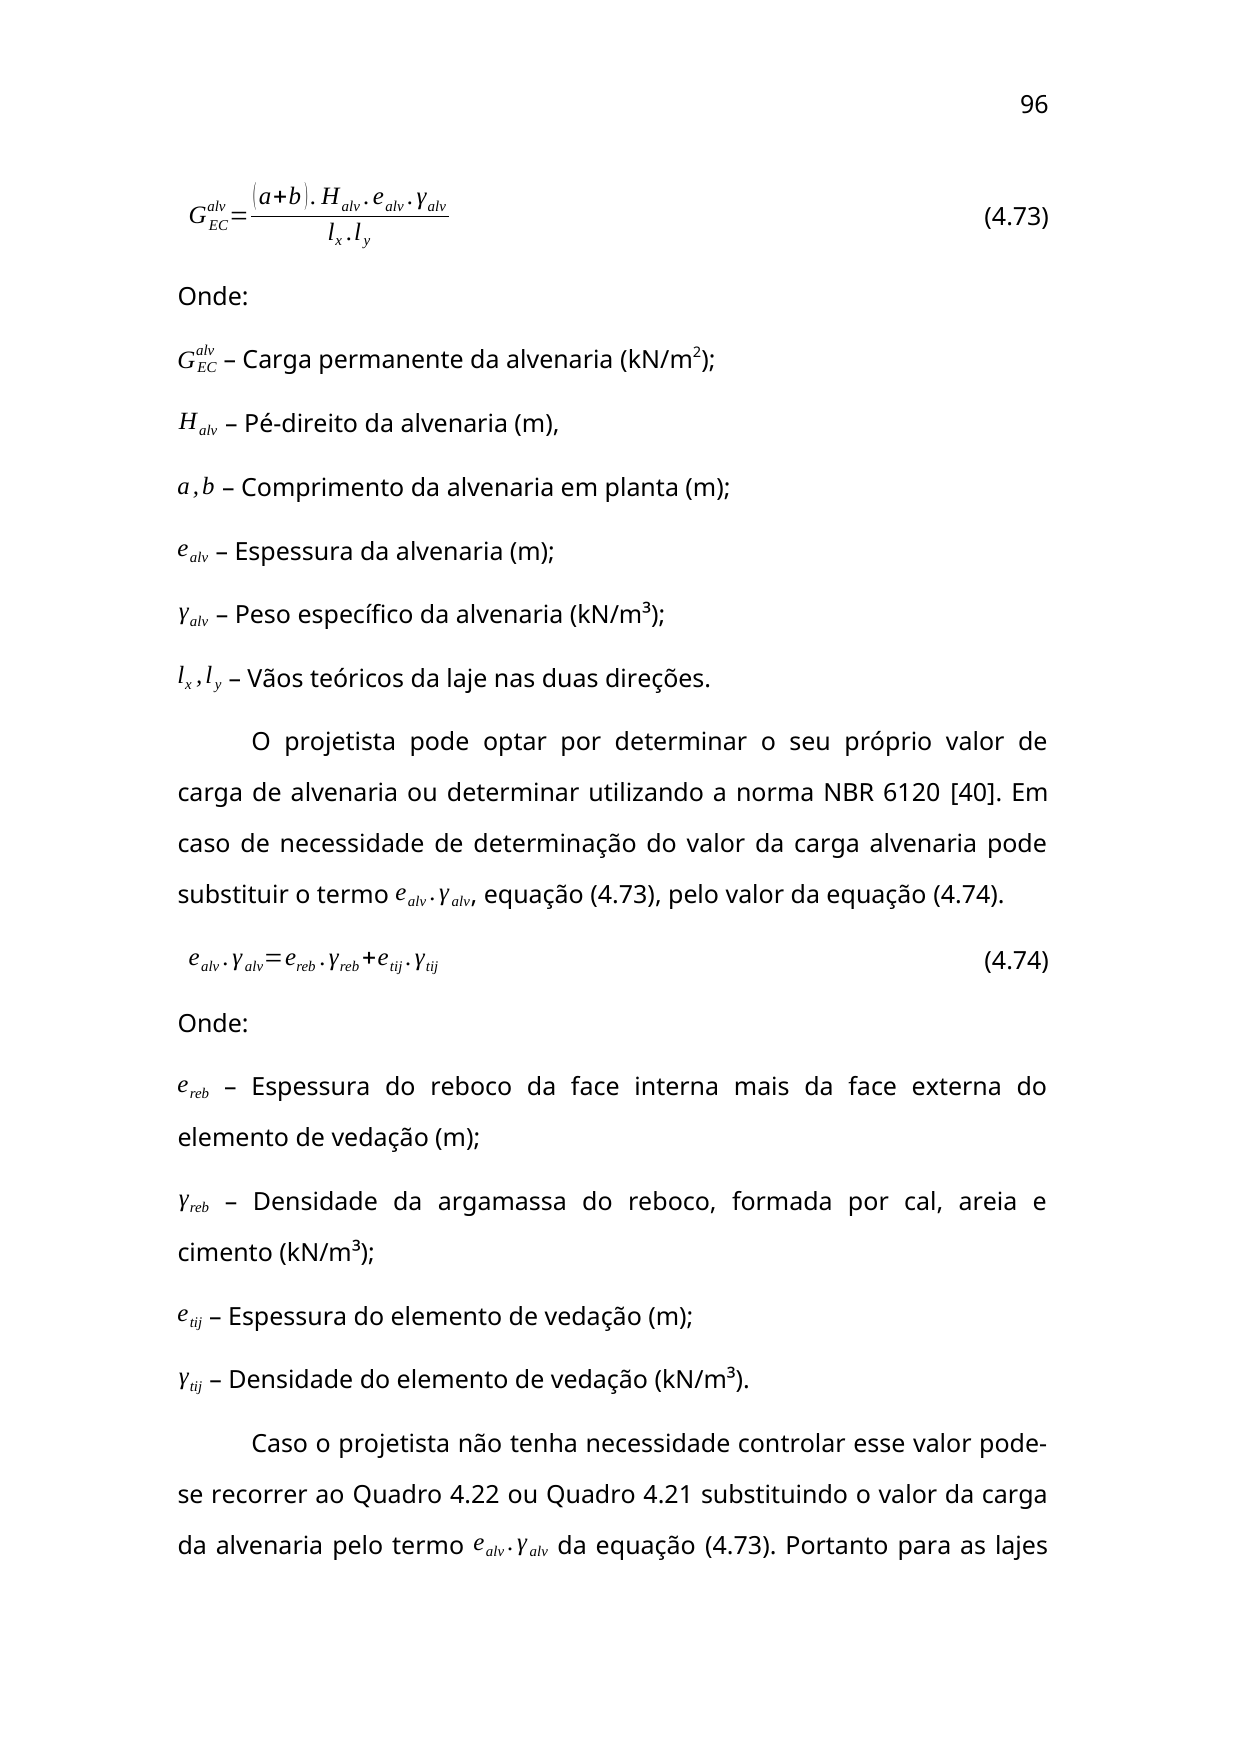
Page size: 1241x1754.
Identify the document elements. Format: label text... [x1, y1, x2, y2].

text – Comprimento da alvenaria em planta (m); [177, 469, 1048, 504]
text – Espessura da alvenaria (m); [177, 533, 1048, 567]
text – Pé-direito da alvenaria (m), [177, 406, 1048, 440]
text – Espessura do reboco da face interna mais da face externa do elemento de vedação (m); [177, 1069, 1048, 1154]
text – Carga permanente da alvenaria (kN/m2); [177, 342, 1048, 377]
text Onde: [177, 1005, 1048, 1039]
text – Espessura do elemento de vedação (m); [177, 1298, 1048, 1332]
table_header [177, 940, 737, 993]
text – Peso específico da alvenaria (kN/m³); [177, 597, 1048, 631]
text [177, 1425, 1048, 1561]
table_header (4.74) [737, 940, 1048, 993]
text – Densidade do elemento de vedação (kN/m³). [177, 1362, 1048, 1396]
table_header [177, 179, 737, 266]
text – Vãos teóricos da laje nas duas direções. [177, 660, 1048, 694]
table_header (4.73) [737, 179, 1048, 266]
text O projetista pode optar por determinar o seu próprio valor de carga de alvenaria ou determinar utilizando a norma NBR 6120 [40]. Em caso de necessidade de determinação do valor da carga alvenaria pode substituir o termo , equação (4.73), pelo valor da equação (4.74). [177, 724, 1048, 911]
text – Densidade da argamassa do reboco, formada por cal, areia e cimento (kN/m³); [177, 1183, 1048, 1269]
text Onde: [177, 278, 1048, 312]
